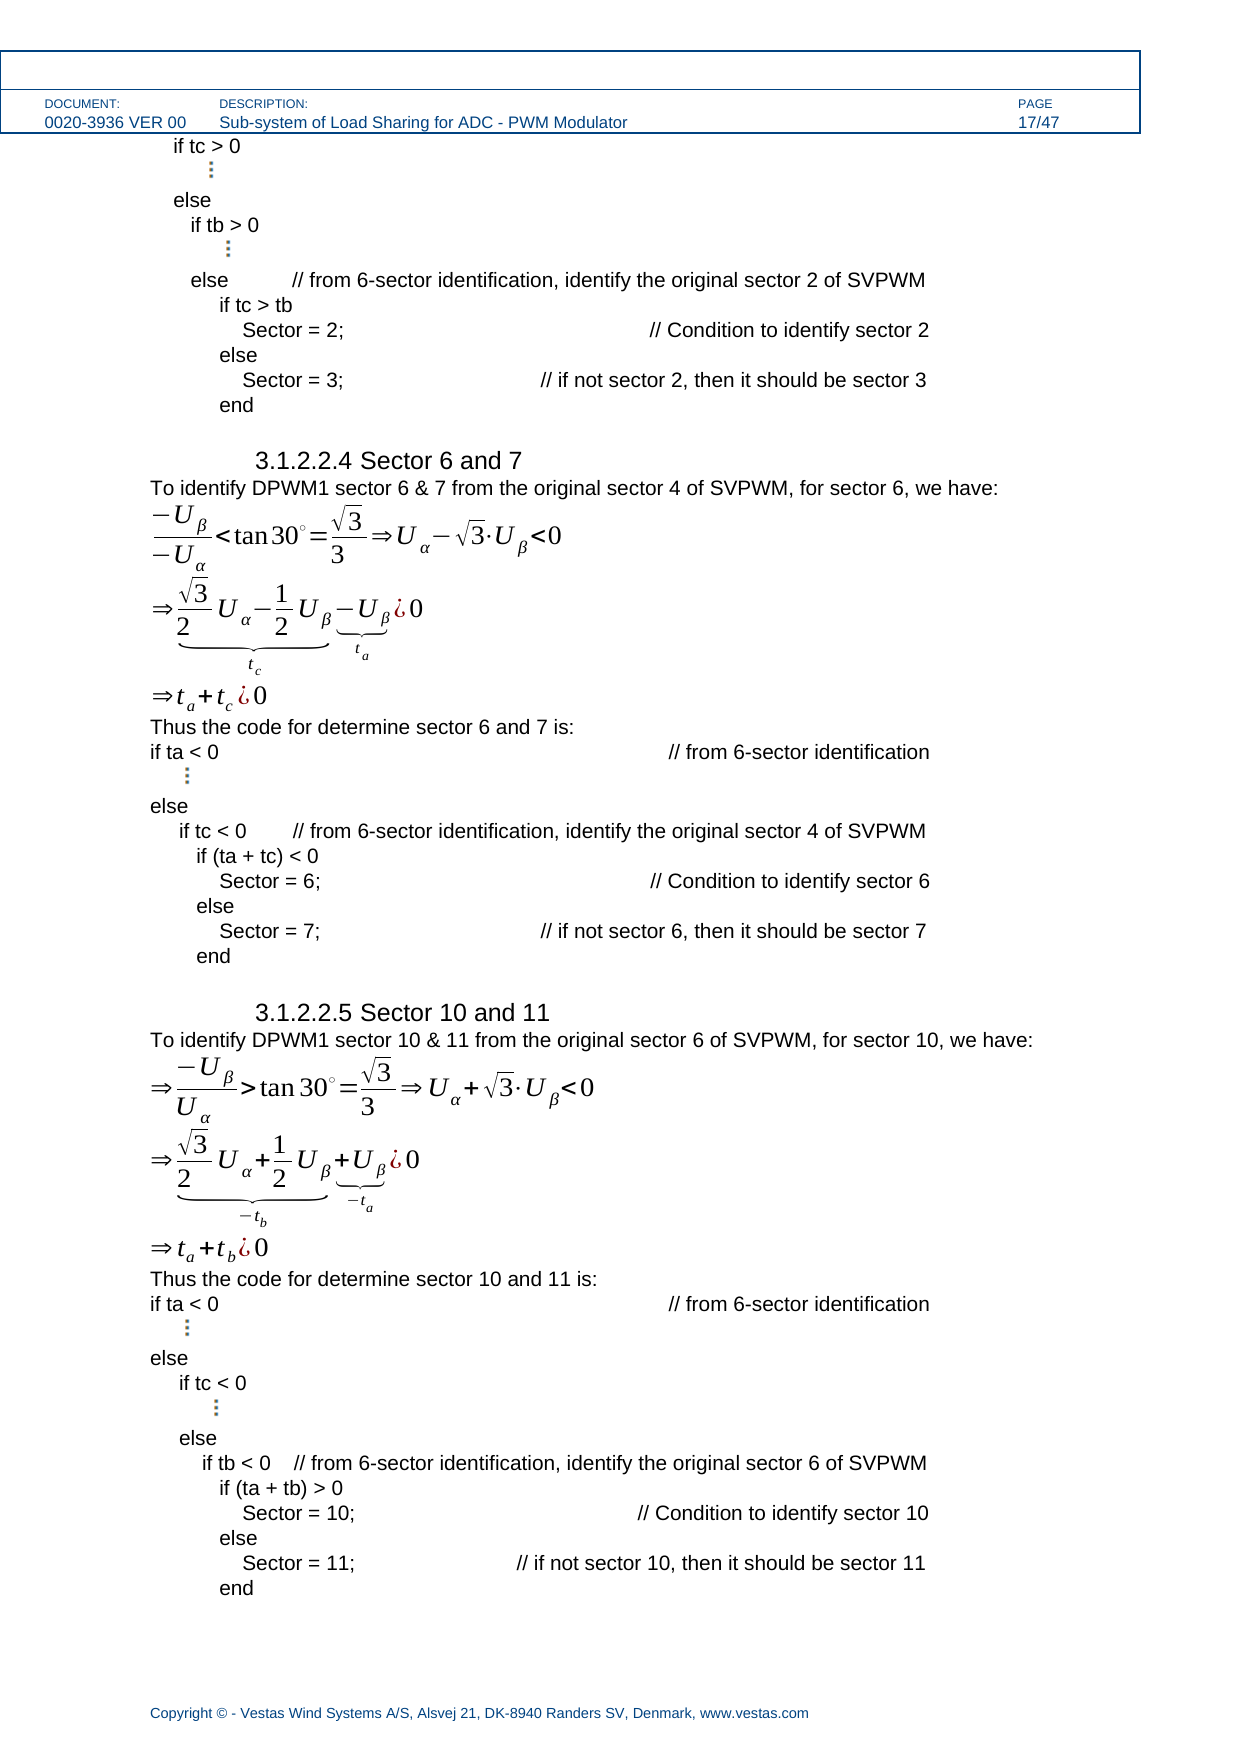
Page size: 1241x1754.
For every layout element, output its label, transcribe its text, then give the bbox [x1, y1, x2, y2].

subtitle Sector 6 and 7 [255, 441, 1146, 475]
text Sector = 3; // if not sector 2, then it should be sector 3 [150, 366, 1146, 391]
text if tb > 0 [150, 212, 1146, 237]
text To identify DPWM1 sector 10 & 11 from the original sector 6 of SVPWM, for sector 10, we have: [150, 1027, 1146, 1052]
text Sector = 2; // Condition to identify sector 2 [150, 316, 1146, 341]
text if ta < 0 // from 6-sector identification [150, 739, 1146, 764]
picture [213, 1395, 220, 1421]
text Sector = 10; // Condition to identify sector 10 [150, 1500, 1146, 1525]
text else // from 6-sector identification, identify the original sector 2 of SVPWM [150, 266, 1146, 291]
text Thus the code for determine sector 6 and 7 is: [150, 714, 1146, 739]
picture [208, 157, 215, 183]
text end [150, 391, 1146, 416]
text if tc > 0 [150, 50, 1146, 157]
text if (ta + tb) > 0 [150, 1475, 1146, 1500]
text if tc < 0 // from 6-sector identification, identify the original sector 4 of SVPWM [150, 818, 1146, 843]
text else [150, 793, 1146, 818]
text if tc > tb [150, 291, 1146, 316]
text end [150, 943, 1146, 968]
text else [150, 341, 1146, 366]
text else [150, 1425, 1146, 1450]
text if ta < 0 // from 6-sector identification [150, 1291, 1146, 1316]
text if tb < 0 // from 6-sector identification, identify the original sector 6 of SVPWM [150, 1450, 1146, 1475]
text To identify DPWM1 sector 6 & 7 from the original sector 4 of SVPWM, for sector 6, we have: [150, 475, 1146, 500]
text if (ta + tc) < 0 [150, 843, 1146, 868]
text if tc < 0 [150, 1370, 1146, 1395]
text end [150, 1575, 1146, 1600]
text Sector = 7; // if not sector 6, then it should be sector 7 [150, 918, 1146, 943]
picture [225, 236, 232, 262]
picture [184, 763, 191, 789]
text else [150, 1345, 1146, 1370]
text Thus the code for determine sector 10 and 11 is: [150, 1266, 1146, 1291]
text else [150, 187, 1146, 212]
picture [184, 1315, 191, 1341]
text Sector = 11; // if not sector 10, then it should be sector 11 [150, 1550, 1146, 1575]
text else [150, 1525, 1146, 1550]
text Sector = 6; // Condition to identify sector 6 [150, 868, 1146, 893]
subtitle Sector 10 and 11 [255, 993, 1146, 1027]
text else [150, 893, 1146, 918]
